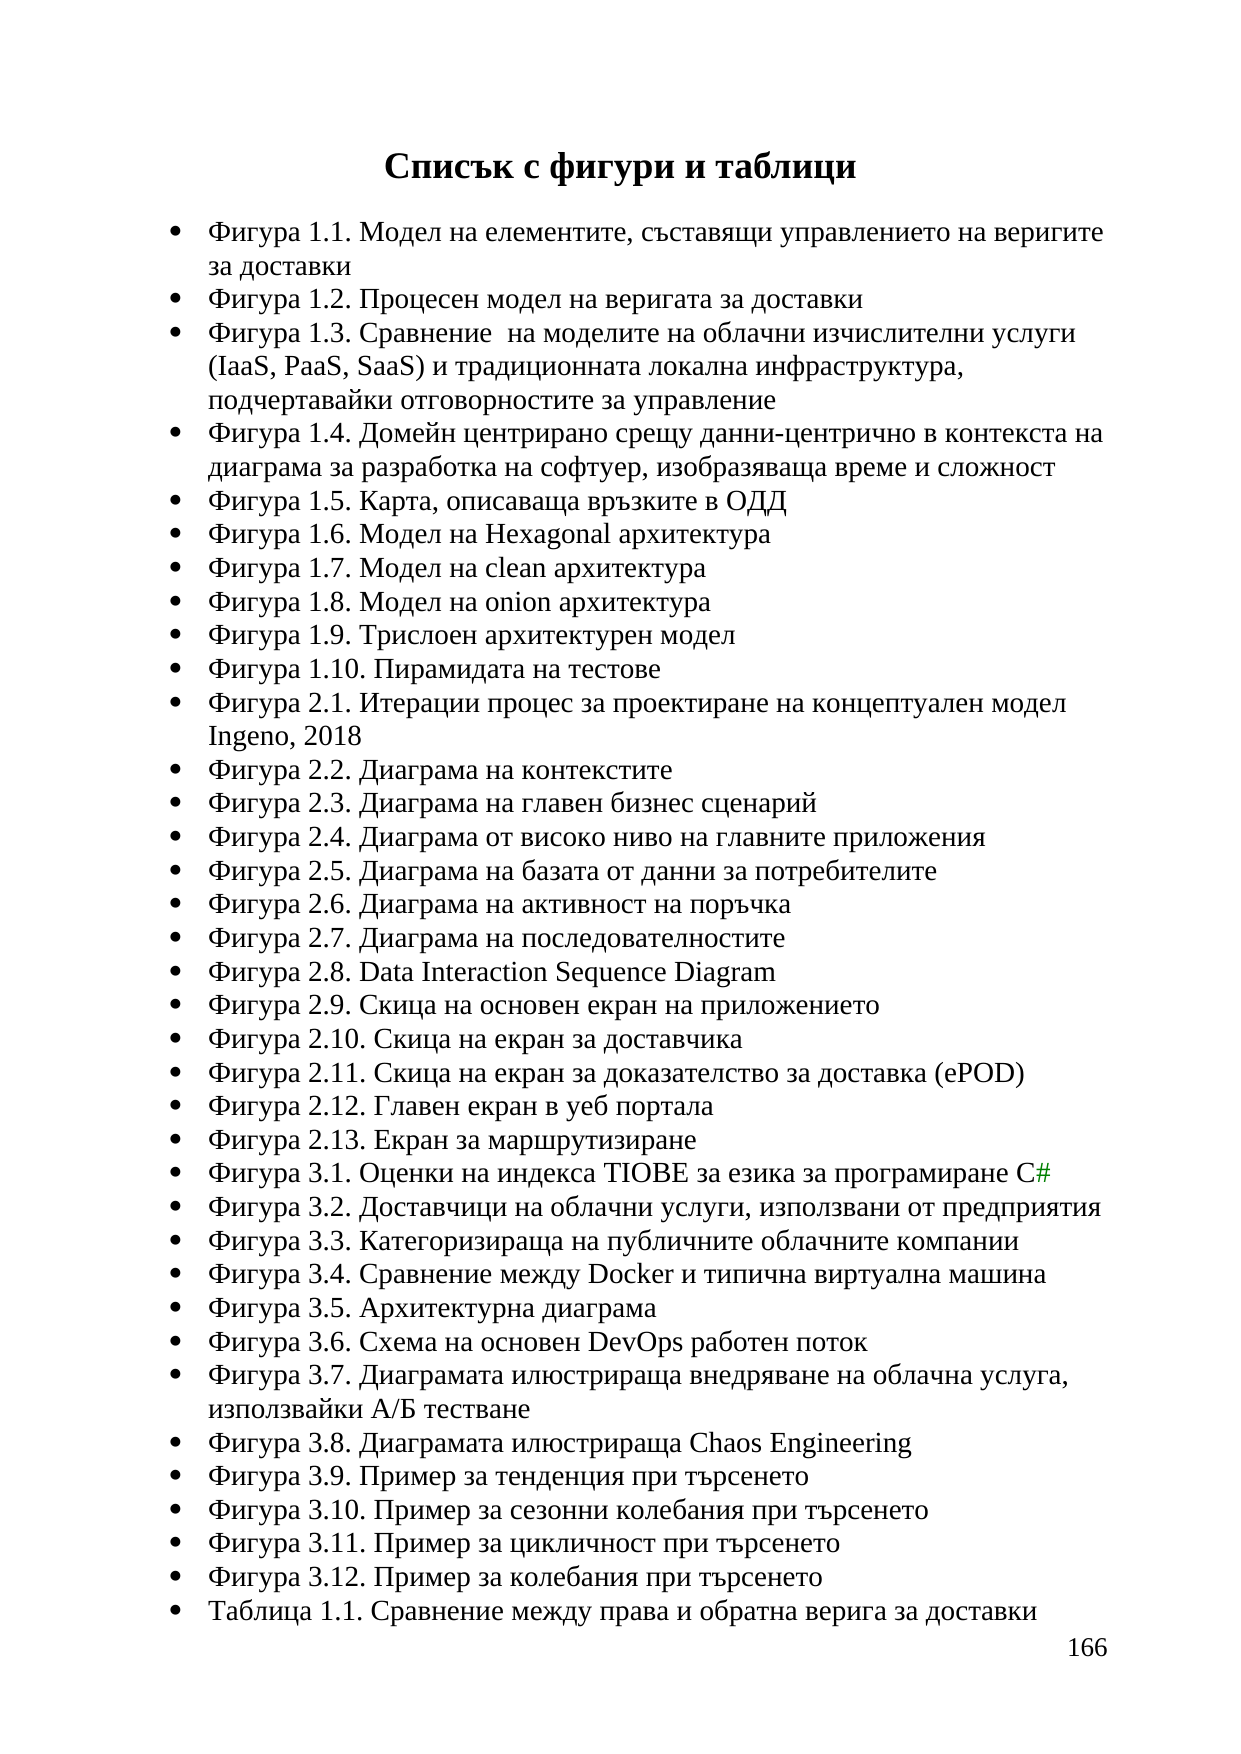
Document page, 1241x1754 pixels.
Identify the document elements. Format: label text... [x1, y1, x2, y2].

list Фигура 3.11. Пример за цикличност при търсенето [170, 1526, 1107, 1559]
list Фигура 3.2. Доставчици на облачни услуги, използвани от предприятия [170, 1189, 1107, 1223]
list Фигура 3.12. Пример за колебания при търсенето [170, 1559, 1107, 1593]
list Фигура 2.10. Скица на екран за доставчика [170, 1021, 1107, 1055]
list Фигура 3.5. Архитектурна диаграма [170, 1290, 1107, 1324]
list Фигура 1.5. Карта, описаваща връзките в ОДД [170, 483, 1107, 516]
list Фигура 2.5. Диаграма на базата от данни за потребителите [170, 853, 1107, 886]
list Фигура 3.3. Категоризираща на публичните облачните компании [170, 1223, 1107, 1257]
list Фигура 2.13. Екран за маршрутизиране [170, 1122, 1107, 1156]
list Фигура 2.9. Скица на основен екран на приложението [170, 987, 1107, 1021]
list Фигура 2.7. Диаграма на последователностите [170, 920, 1107, 954]
list Фигура 2.3. Диаграма на главен бизнес сценарий [170, 786, 1107, 819]
list Фигура 3.10. Пример за сезонни колебания при търсенето [170, 1492, 1107, 1526]
list Фигура 1.6. Модел на Hexagonal архитектурa [170, 516, 1107, 550]
list Фигура 1.10. Пирамидата на тестове [170, 651, 1107, 685]
list Фигура 2.11. Скица на екран за доказателство за доставка (ePOD) [170, 1055, 1107, 1088]
list Фигура 3.6. Схема на основен DevOps работен поток [170, 1324, 1107, 1357]
list Фигура 1.1. Модел на елементите, съставящи управлението на веригите за доставки [170, 214, 1107, 281]
list Фигура 2.1. Итерации процес за проектиране на концептуален модел Ingeno, 2018 [170, 685, 1107, 752]
list Фигура 1.2. Процесен модел на веригата за доставки [170, 281, 1107, 315]
list Фигура 1.4. Домейн центрирано срещу данни-центрично в контекста на диаграма за разработка на софтуер, изобразяваща време и сложност [170, 416, 1107, 483]
list Таблица 1.1. Сравнение между права и обратна верига за доставки [170, 1593, 1107, 1627]
list Фигура 2.4. Диаграма от високо ниво на главните приложения [170, 819, 1107, 853]
list Фигура 2.8. Data Interaction Sequence Diagram [170, 954, 1107, 987]
list Фигура 3.8. Диаграмата илюстрираща Chaos Engineering [170, 1425, 1107, 1458]
subtitle Списък с фигури и таблици [133, 143, 1107, 186]
list Фигура 2.2. Диаграма на контекстите [170, 752, 1107, 786]
list Фигура 3.4. Сравнение между Docker и типична виртуална машина [170, 1257, 1107, 1290]
list Фигура 2.6. Диаграма на активност на поръчка [170, 886, 1107, 920]
list Фигура 1.3. Сравнение на моделите на облачни изчислителни услуги (IaaS, PaaS, SaaS) и традиционната локална инфраструктура, подчертавайки отговорностите за управление [170, 315, 1107, 416]
list Фигура 3.1. Оценки на индекса TIOBE за езика за програмиране C# [170, 1156, 1107, 1189]
list Фигура 3.9. Пример за тенденция при търсенето [170, 1458, 1107, 1492]
list Фигура 2.12. Главен екран в уеб портала [170, 1088, 1107, 1122]
list Фигура 1.7. Модел на clean архитектурa [170, 550, 1107, 584]
list Фигура 1.9. Трислоен архитектурен модел [170, 617, 1107, 651]
list Фигура 3.7. Диаграмата илюстрираща внедряване на облачна услуга, използвайки А/Б тестване [170, 1357, 1107, 1425]
list Фигура 1.8. Модел на onion архитектурa [170, 584, 1107, 617]
